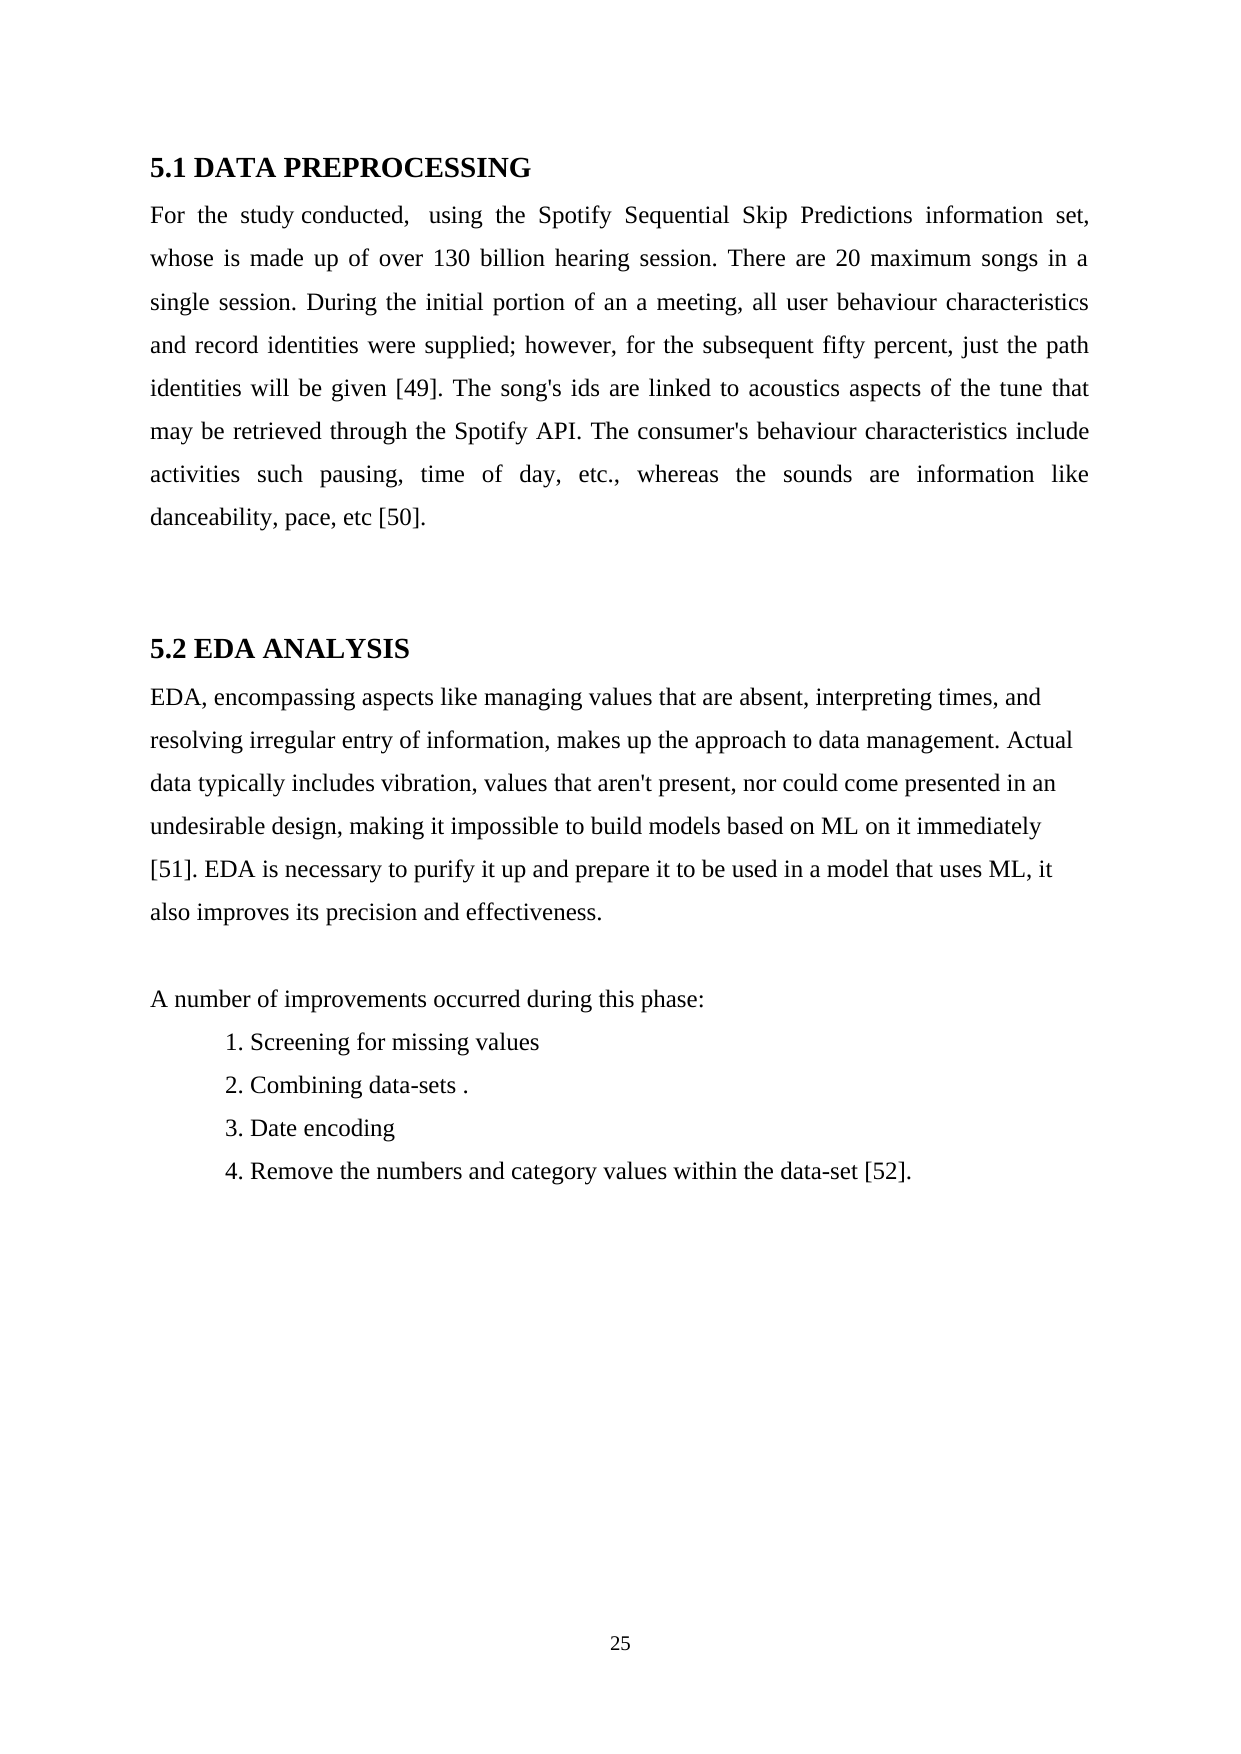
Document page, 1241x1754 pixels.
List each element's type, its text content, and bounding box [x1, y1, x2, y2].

text 5.1 DATA PREPROCESSING [150, 150, 1090, 183]
text A number of improvements occurred during this phase: [150, 984, 1090, 1012]
text EDA, encompassing aspects like managing values that are absent, interpreting times, and resolving irregular entry of information, makes up the approach to data management. Actual data typically includes vibration, values that aren't present, nor could come presented in an undesirable design, making it impossible to build models based on ML on it immediately [51]. EDA is necessary to purify it up and prepare it to be used in a model that uses ML, it also improves its precision and effectiveness. [150, 682, 1090, 926]
text 3. Date encoding [225, 1113, 1090, 1142]
text 4. Remove the numbers and category values within the data-set [52]. [225, 1156, 1090, 1185]
text For the study conducted, using the Spotify Sequential Skip Predictions information set, whose is made up of over 130 billion hearing session. There are 20 maximum songs in a single session. During the initial portion of an a meeting, all user behaviour characteristics and record identities were supplied; however, for the subsequent fifty percent, just the path identities will be given [49]. The song's ids are linked to acoustics aspects of the tune that may be retrieved through the Spotify API. The consumer's behaviour characteristics include activities such pausing, time of day, etc., whereas the sounds are information like danceability, pace, etc [50]. [150, 200, 1090, 531]
text 1. Screening for missing values [225, 1027, 1090, 1056]
text 2. Combining data-sets . [225, 1070, 1090, 1099]
text 5.2 EDA ANALYSIS [150, 632, 1090, 665]
